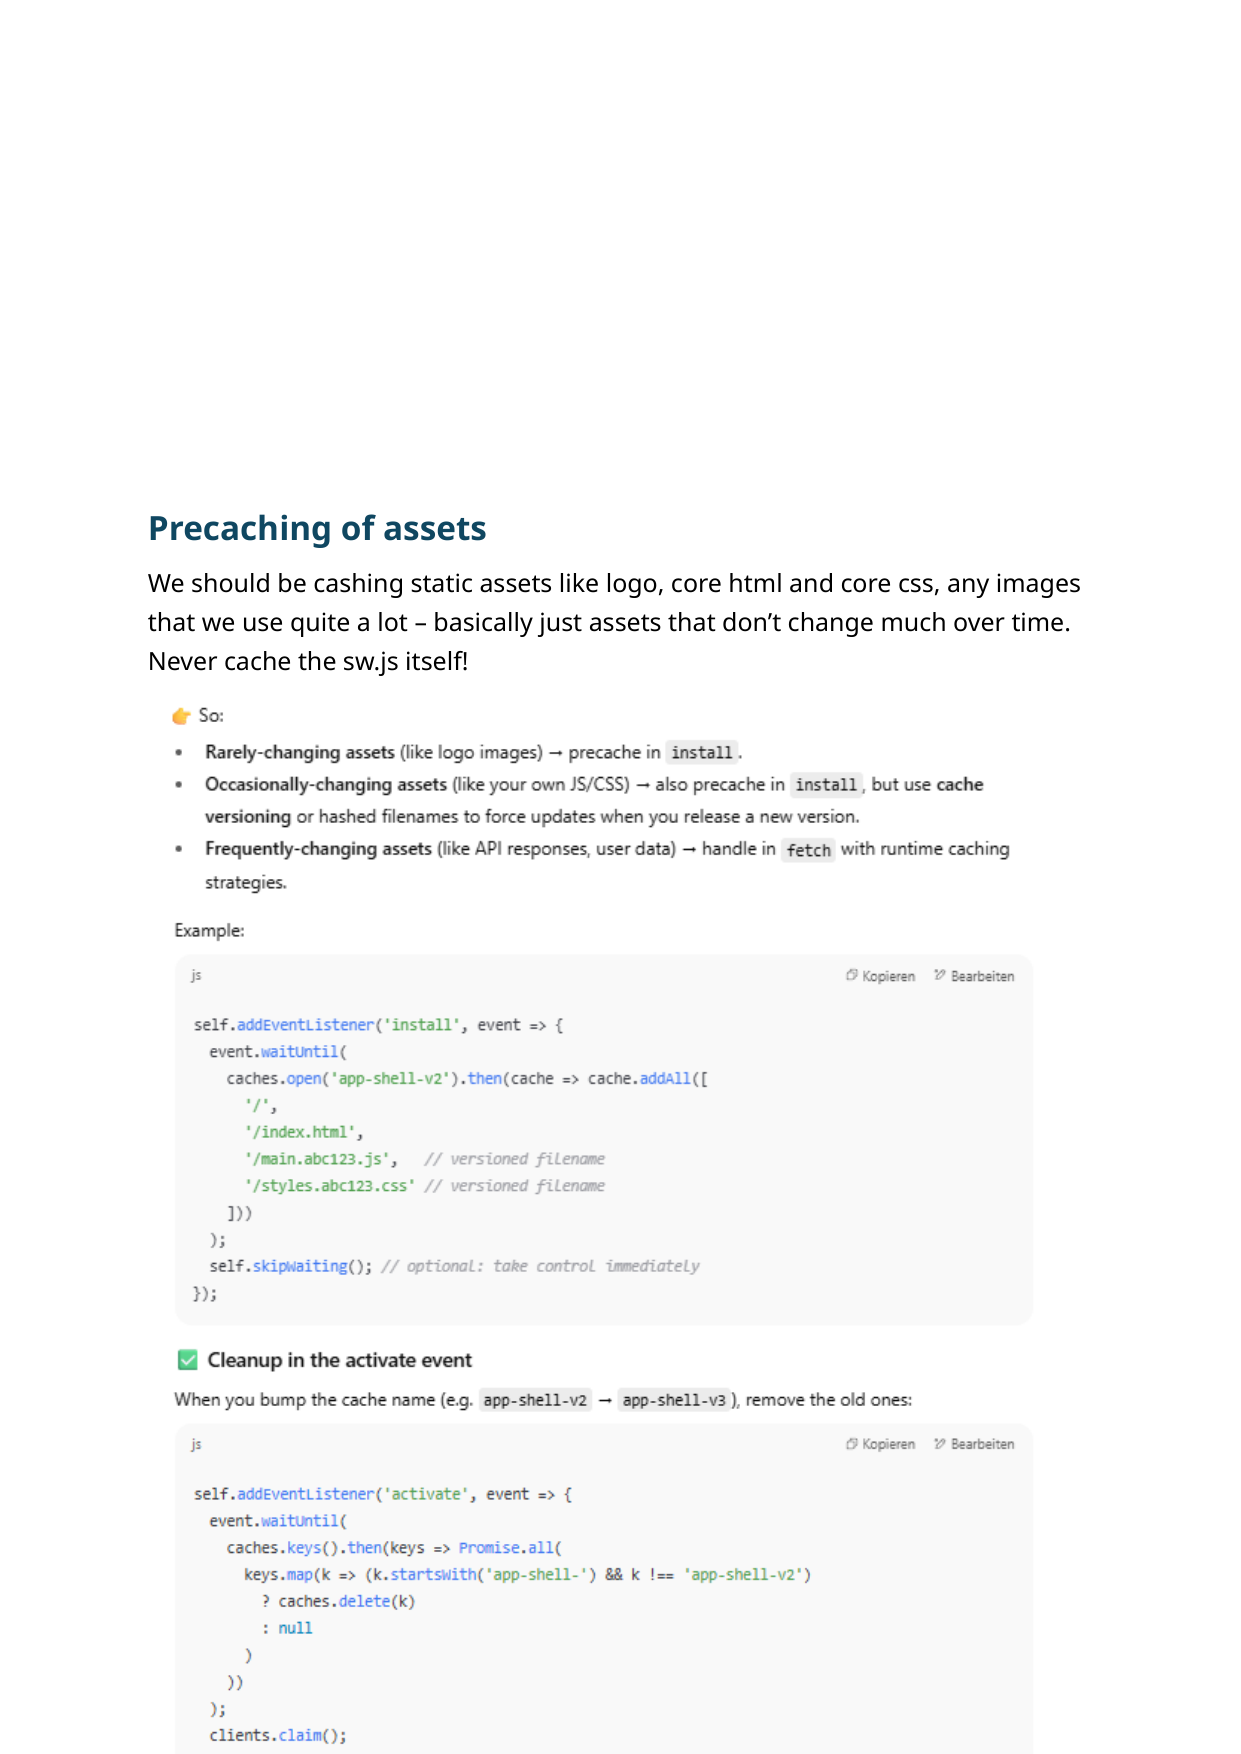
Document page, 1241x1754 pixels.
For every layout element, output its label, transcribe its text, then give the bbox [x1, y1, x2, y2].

subtitle Precaching of assets [148, 505, 1093, 551]
text We should be cashing static assets like logo, core html and core css, any images that we use quite a lot – basically just assets that don’t change much over time. Never cache the sw.js itself! [148, 566, 1093, 678]
picture [147, 699, 1093, 1754]
